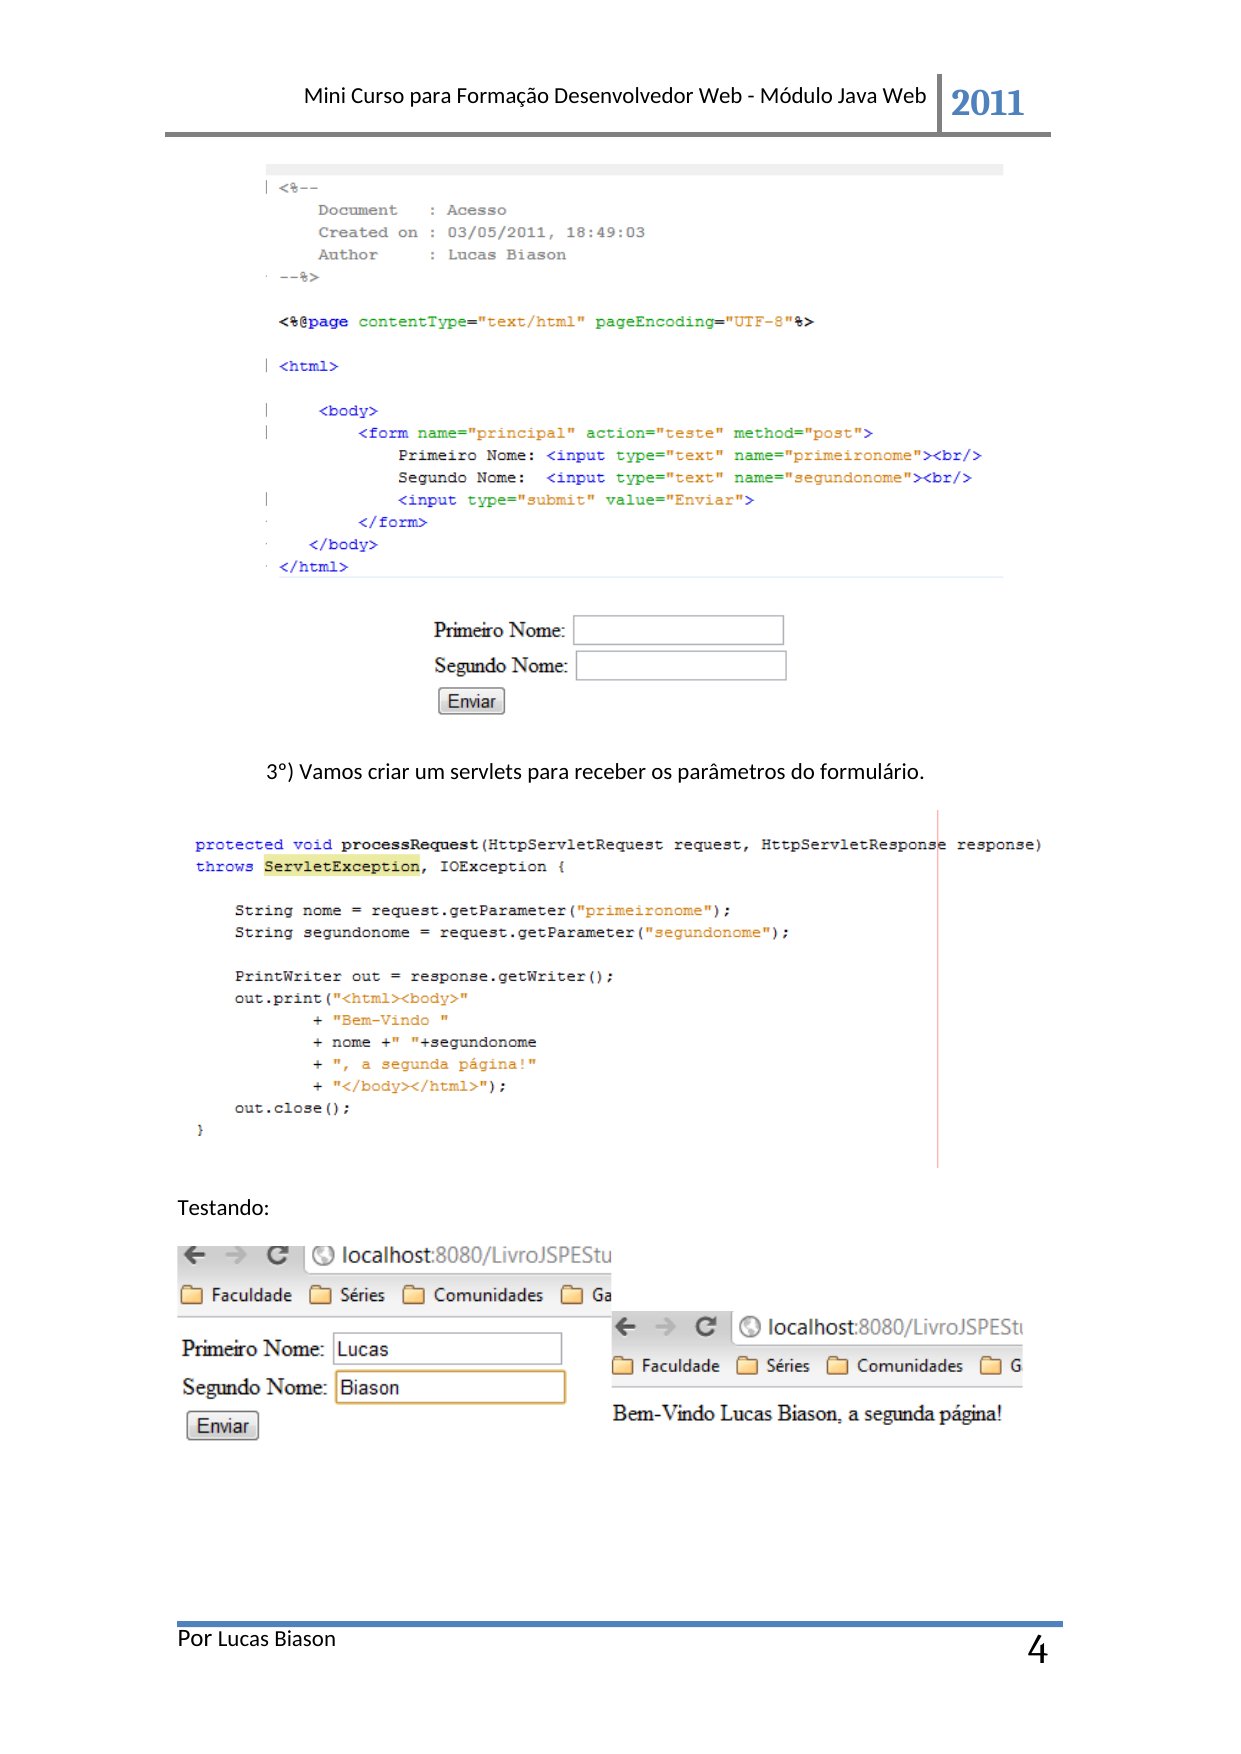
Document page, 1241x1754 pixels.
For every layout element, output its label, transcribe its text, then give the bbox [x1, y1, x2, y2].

text 3º) Vamos criar um servlets para receber os parâmetros do formulário. [177, 757, 1063, 785]
picture [426, 603, 814, 733]
picture [265, 164, 1004, 578]
picture [177, 1246, 1023, 1448]
picture [177, 810, 1075, 1168]
text Testando: [177, 1193, 1063, 1221]
